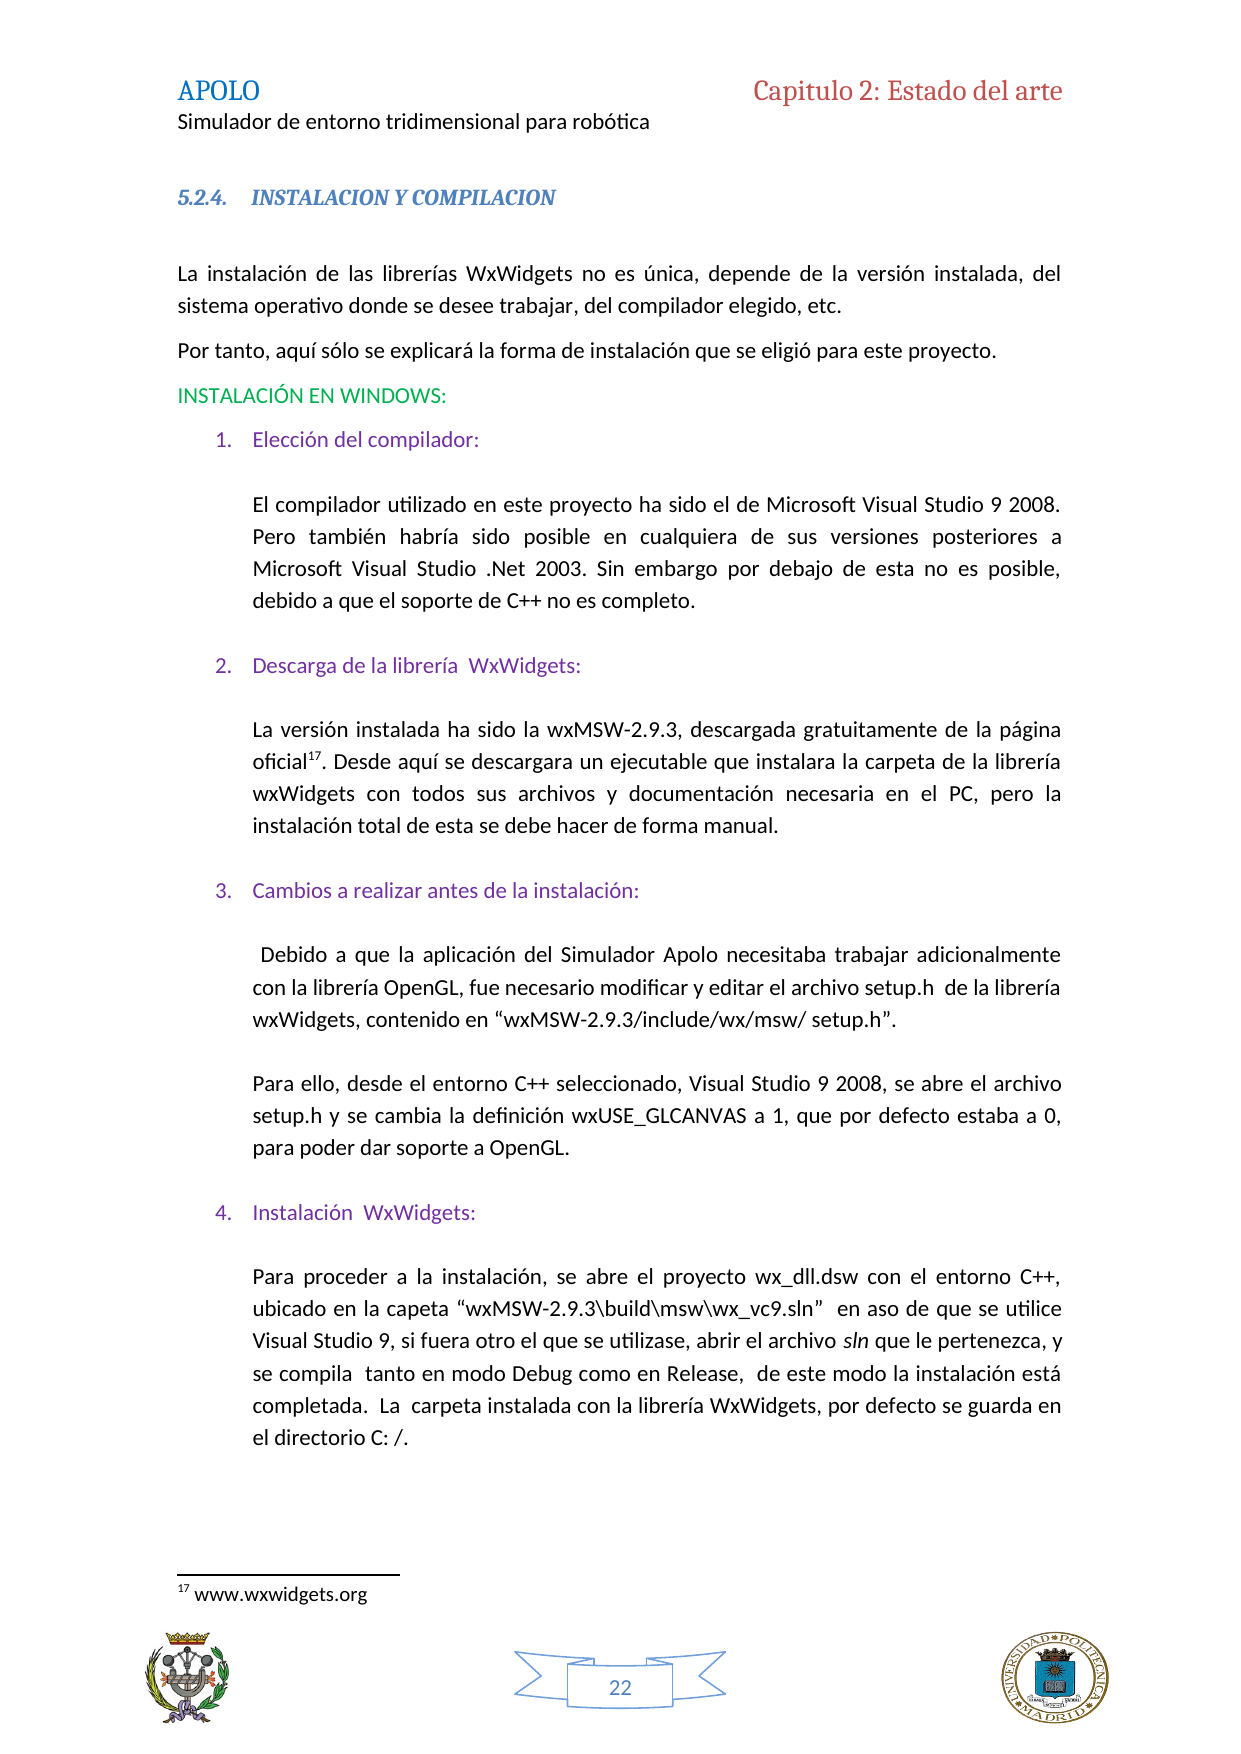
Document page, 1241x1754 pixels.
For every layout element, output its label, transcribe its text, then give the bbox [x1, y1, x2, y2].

list Elección del compilador: [215, 425, 1063, 453]
subtitle INSTALACION Y COMPILACION [177, 184, 1063, 211]
list El compilador utilizado en este proyecto ha sido el de Microsoft Visual Studio 9 2008. Pero también habría sido posible en cualquiera de sus versiones posteriores a Microsoft Visual Studio .Net 2003. Sin embargo por debajo de esta no es posible, debido a que el soporte de C++ no es completo. [252, 490, 1063, 614]
list Descarga de la librería WxWidgets: [215, 651, 1063, 679]
picture [1000, 1631, 1110, 1724]
list Para ello, desde el entorno C++ seleccionado, Visual Studio 9 2008, se abre el archivo setup.h y se cambia la definición wxUSE_GLCANVAS a 1, que por defecto estaba a 0, para poder dar soporte a OpenGL. [252, 1069, 1063, 1162]
list Cambios a realizar antes de la instalación: [215, 876, 1063, 904]
list Instalación WxWidgets: [215, 1198, 1063, 1226]
text Por tanto, aquí sólo se explicará la forma de instalación que se eligió para este proyecto. [177, 336, 1063, 364]
list La versión instalada ha sido la wxMSW-2.9.3, descargada gratuitamente de la página oficial. Desde aquí se descargara un ejecutable que instalara la carpeta de la librería wxWidgets con todos sus archivos y documentación necesaria en el PC, pero la instalación total de esta se debe hacer de forma manual. [252, 715, 1063, 840]
text INSTALACIÓN EN WINDOWS: [177, 381, 1063, 409]
list Debido a que la aplicación del Simulador Apolo necesitaba trabajar adicionalmente con la librería OpenGL, fue necesario modificar y editar el archivo setup.h de la librería wxWidgets, contenido en “wxMSW-2.9.3/include/wx/msw/ setup.h”. [252, 940, 1063, 1033]
picture [145, 1631, 229, 1724]
list Para proceder a la instalación, se abre el proyecto wx_dll.dsw con el entorno C++, ubicado en la capeta “wxMSW-2.9.3\build\msw\wx_vc9.sln” en aso de que se utilice Visual Studio 9, si fuera otro el que se utilizase, abrir el archivo sln que le pertenezca, y se compila tanto en modo Debug como en Release, de este modo la instalación está completada. La carpeta instalada con la librería WxWidgets, por defecto se guarda en el directorio C: /. [252, 1262, 1063, 1451]
text La instalación de las librerías WxWidgets no es única, depende de la versión instalada, del sistema operativo donde se desee trabajar, del compilador elegido, etc. [177, 259, 1063, 319]
